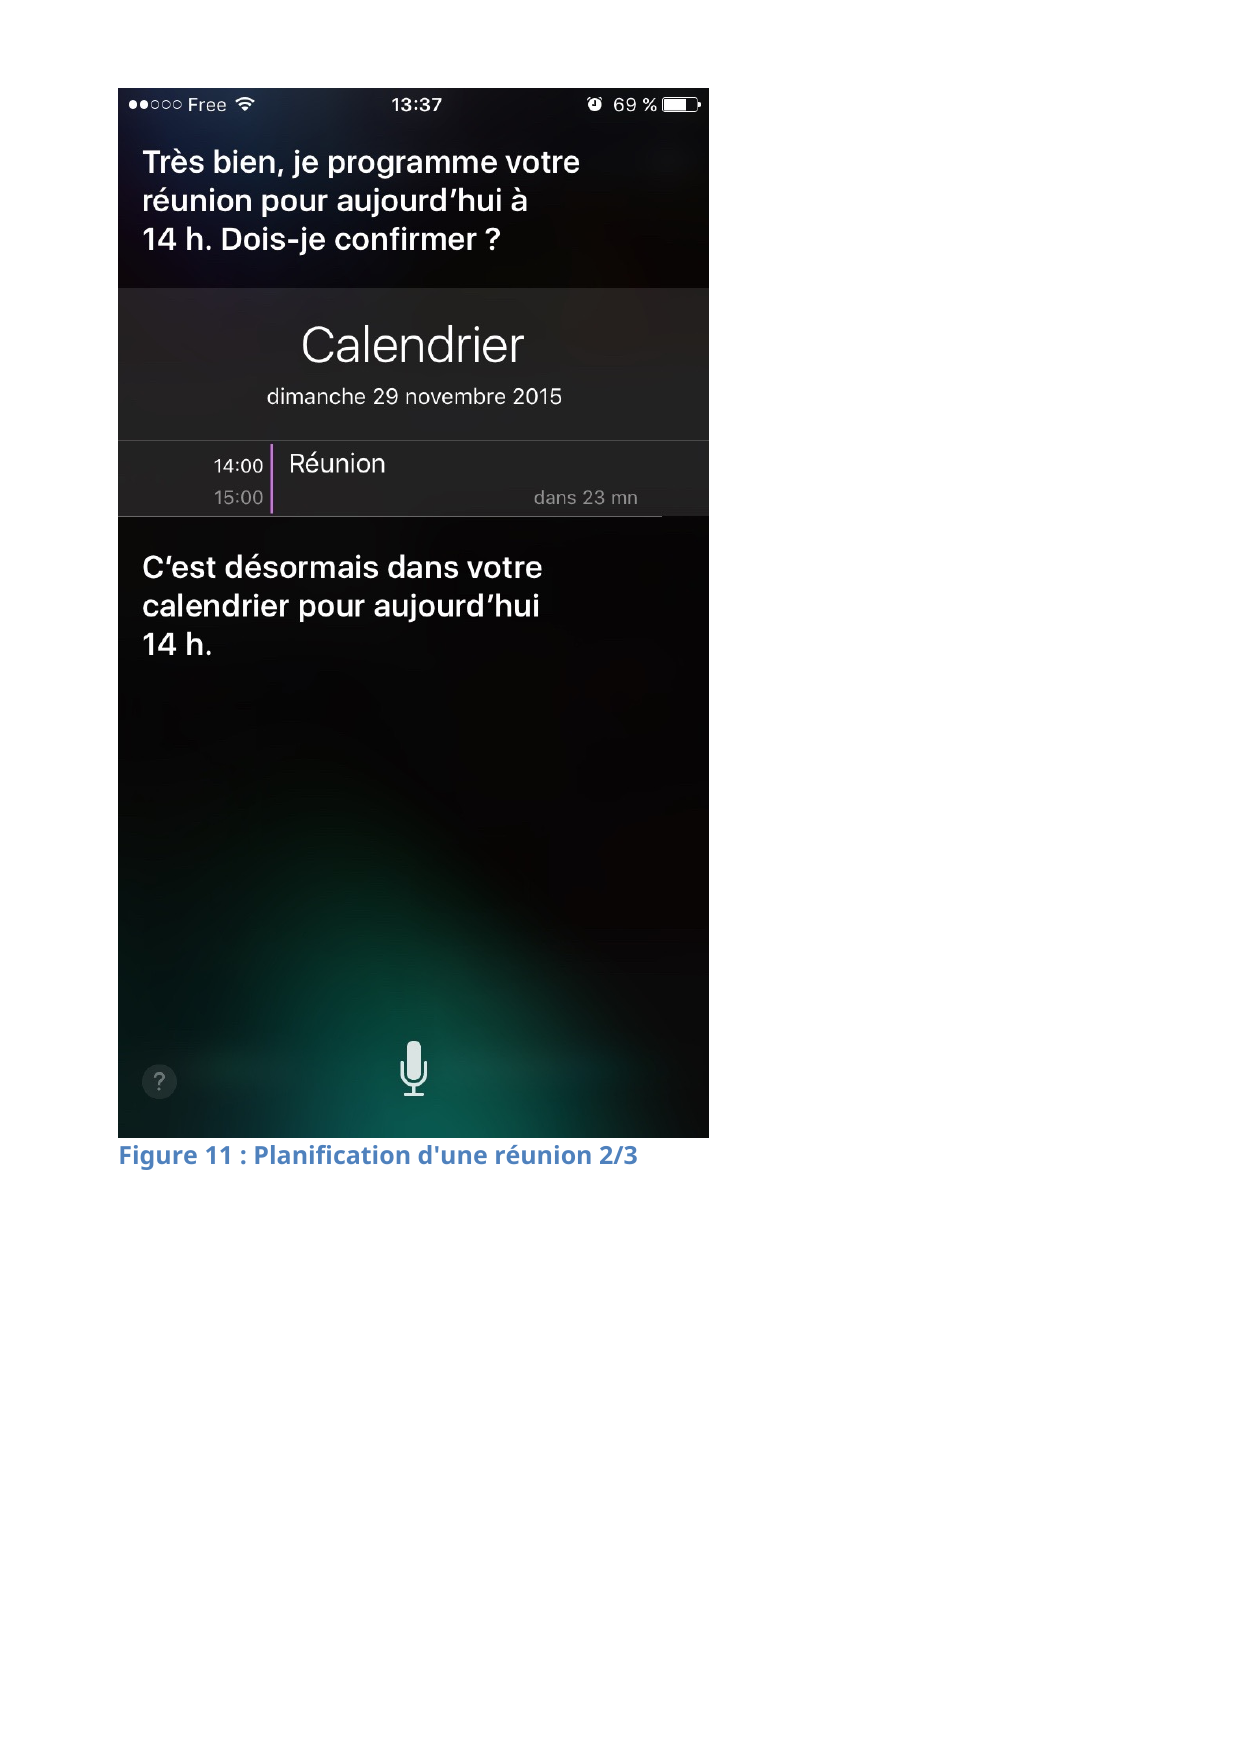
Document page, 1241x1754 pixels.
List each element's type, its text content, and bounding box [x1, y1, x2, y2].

text Figure 11 : Planification d'une réunion 2/3 [118, 1138, 1123, 1172]
picture [118, 88, 709, 1138]
